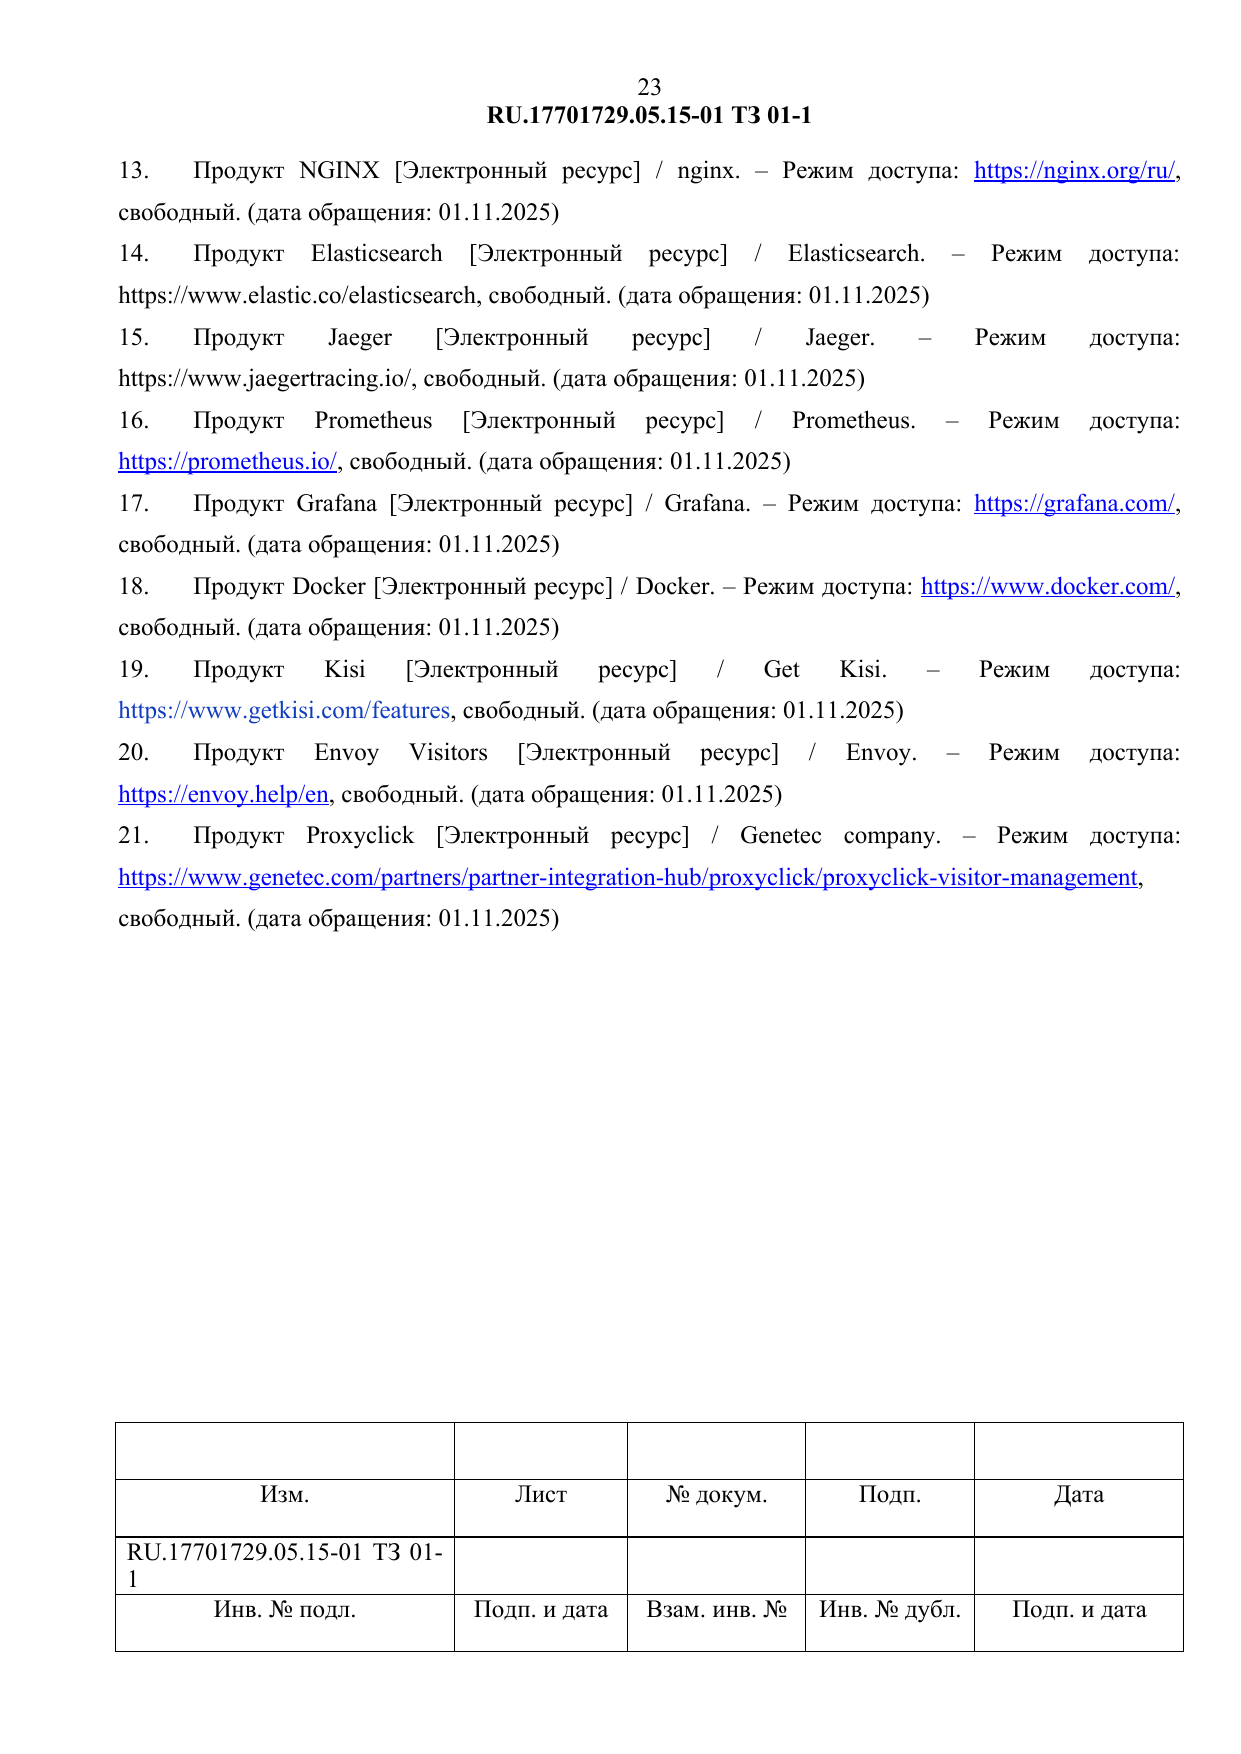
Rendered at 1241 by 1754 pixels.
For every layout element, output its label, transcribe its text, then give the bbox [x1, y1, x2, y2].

list Продукт Kisi [Электронный ресурс] / Get Kisi. – Режим доступа: https://www.getkisi.com/features, свободный. (дата обращения: 01.11.2025) [118, 655, 1181, 724]
list Продукт Docker [Электронный ресурс] / Docker. – Режим доступа: https://www.docker.com/, свободный. (дата обращения: 01.11.2025) [118, 572, 1181, 641]
list Продукт Jaeger [Электронный ресурс] / Jaeger. – Режим доступа: https://www.jaegertracing.io/, свободный. (дата обращения: 01.11.2025) [118, 323, 1181, 392]
list Продукт Proxyclick [Электронный ресурс] / Genetec company. – Режим доступа: https://www.genetec.com/partners/partner-integration-hub/proxyclick/proxyclick-visitor-management, свободный. (дата обращения: 01.11.2025) [118, 821, 1181, 932]
list Продукт Grafana [Электронный ресурс] / Grafana. – Режим доступа: https://grafana.com/, свободный. (дата обращения: 01.11.2025) [118, 489, 1181, 558]
list Продукт Prometheus [Электронный ресурс] / Prometheus. – Режим доступа: https://prometheus.io/, свободный. (дата обращения: 01.11.2025) [118, 406, 1181, 475]
list Продукт Envoy Visitors [Электронный ресурс] / Envoy. – Режим доступа: https://envoy.help/en, свободный. (дата обращения: 01.11.2025) [118, 738, 1181, 807]
list Продукт NGINX [Электронный ресурс] / nginx. – Режим доступа: https://nginx.org/ru/, свободный. (дата обращения: 01.11.2025) [118, 156, 1181, 226]
list Продукт Elasticsearch [Электронный ресурс] / Elasticsearch. – Режим доступа: https://www.elastic.co/elasticsearch, свободный. (дата обращения: 01.11.2025) [118, 239, 1181, 309]
